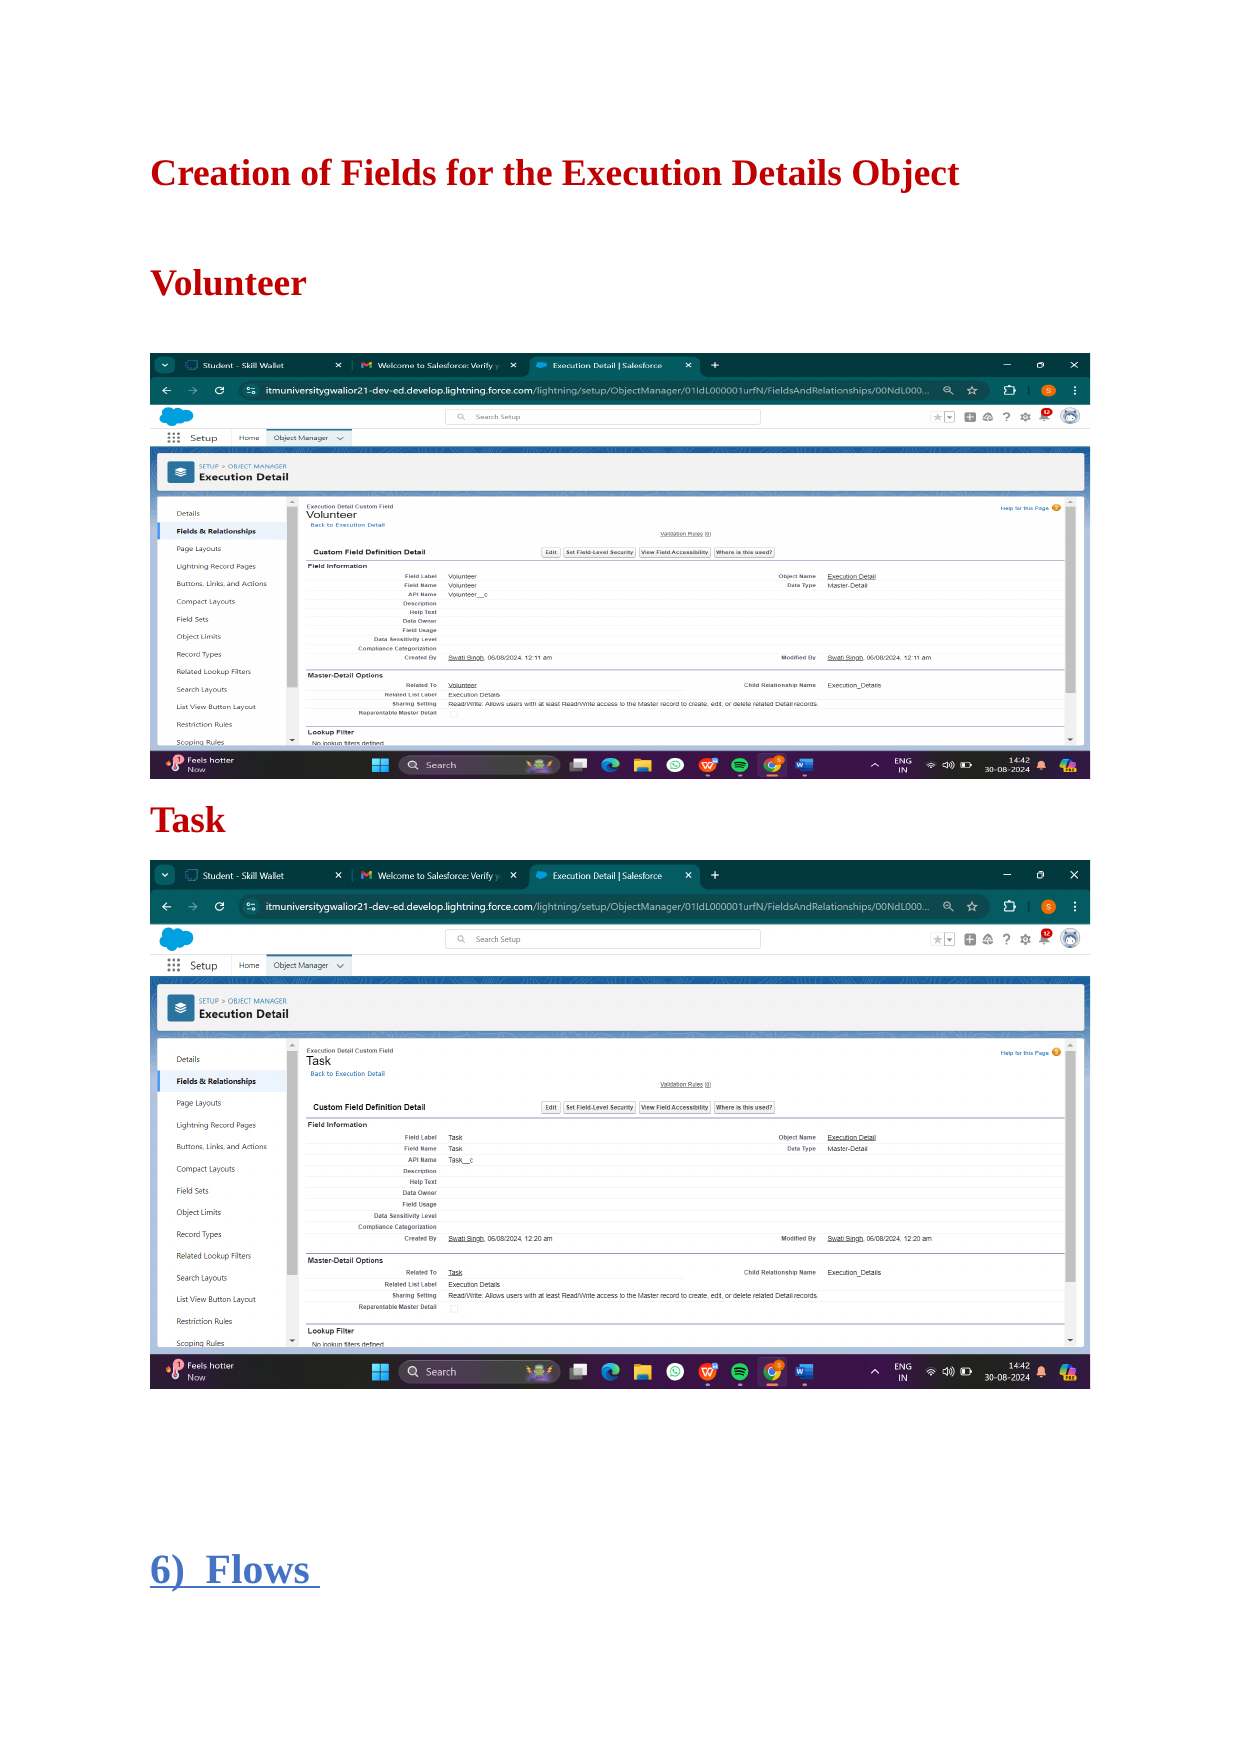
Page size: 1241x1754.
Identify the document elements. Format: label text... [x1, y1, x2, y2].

text 6) Flows [150, 1544, 1090, 1592]
picture [150, 353, 1091, 779]
picture [150, 860, 1091, 1389]
text Task [150, 797, 1090, 840]
text Creation of Fields for the Execution Details Object [150, 150, 1090, 193]
text Volunteer [150, 260, 1090, 303]
